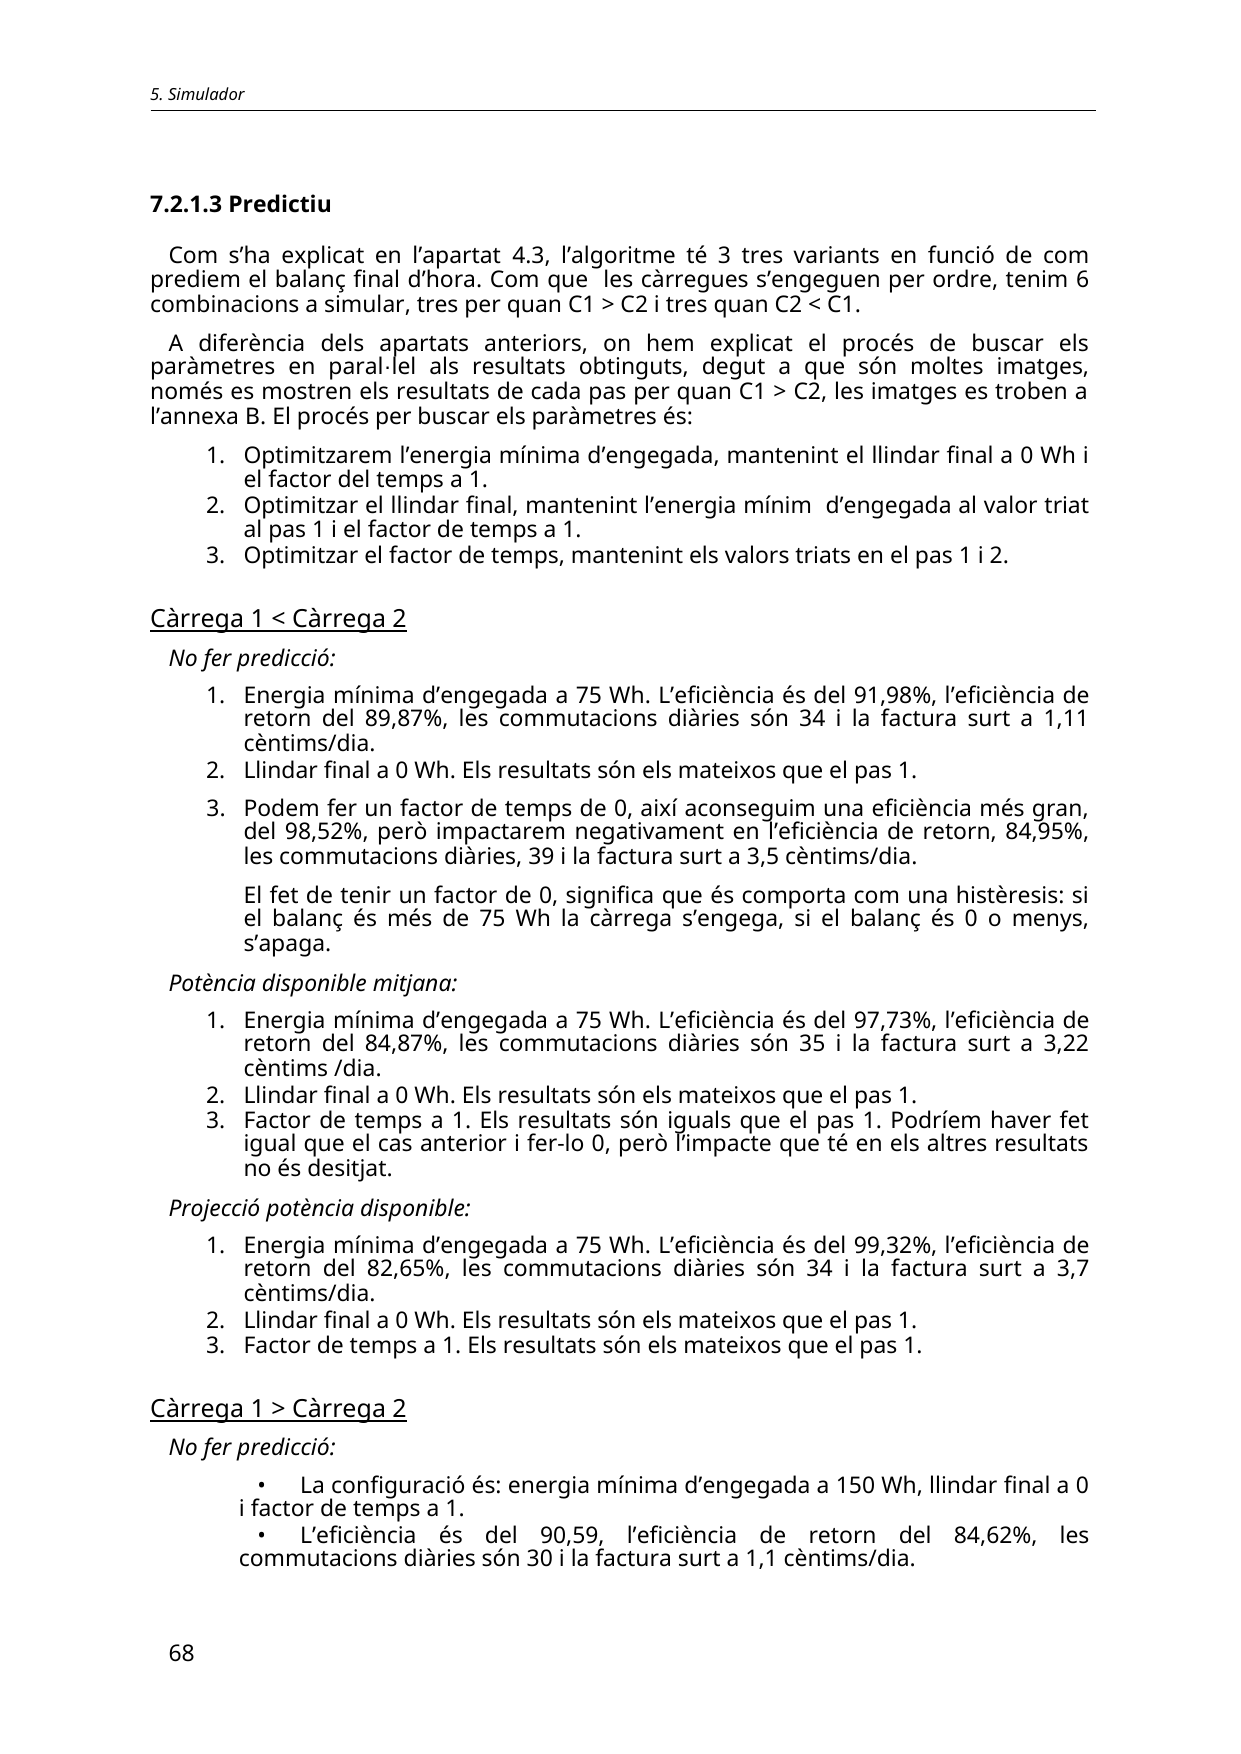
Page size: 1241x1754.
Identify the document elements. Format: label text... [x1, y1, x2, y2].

text Projecció potència disponible: [150, 1196, 1090, 1221]
text Càrrega 1 < Càrrega 2 [150, 606, 1090, 633]
list Llindar final a 0 Wh. Els resultats són els mateixos que el pas 1. [206, 1308, 1090, 1333]
text Com s’ha explicat en l’apartat 4.3, l’algoritme té 3 tres variants en funció de com prediem el balanç final d’hora. Com que les càrregues s’engeguen per ordre, tenim 6 combinacions a simular, tres per quan C1 > C2 i tres quan C2 < C1. [150, 244, 1090, 319]
list Podem fer un factor de temps de 0, així aconseguim una eficiència més gran, del 98,52%, però impactarem negativament en l’eficiència de retorn, 84,95%, les commutacions diàries, 39 i la factura surt a 3,5 cèntims/dia. [206, 796, 1090, 871]
text A diferència dels apartats anteriors, on hem explicat el procés de buscar els paràmetres en paral·lel als resultats obtinguts, degut a que són moltes imatges, només es mostren els resultats de cada pas per quan C1 > C2, les imatges es troben a l’annexa B. El procés per buscar els paràmetres és: [150, 331, 1090, 431]
list Llindar final a 0 Wh. Els resultats són els mateixos que el pas 1. [206, 1083, 1090, 1108]
list Optimitzar el factor de temps, mantenint els valors triats en el pas 1 i 2. [206, 544, 1090, 569]
text No fer predicció: [150, 646, 1090, 671]
list La configuració és: energia mínima d’engegada a 150 Wh, llindar final a 0 i factor de temps a 1. [239, 1473, 1090, 1523]
list Optimitzarem l’energia mínima d’engegada, mantenint el llindar final a 0 Wh i el factor del temps a 1. [206, 444, 1090, 494]
list Energia mínima d’engegada a 75 Wh. L’eficiència és del 99,32%, l’eficiència de retorn del 82,65%, les commutacions diàries són 34 i la factura surt a 3,7 cèntims/dia. [206, 1233, 1090, 1308]
text Potència disponible mitjana: [150, 971, 1090, 996]
subtitle Predictiu [150, 187, 1090, 219]
list Factor de temps a 1. Els resultats són els mateixos que el pas 1. [206, 1333, 1090, 1358]
list Llindar final a 0 Wh. Els resultats són els mateixos que el pas 1. [206, 758, 1090, 783]
list Energia mínima d’engegada a 75 Wh. L’eficiència és del 97,73%, l’eficiència de retorn del 84,87%, les commutacions diàries són 35 i la factura surt a 3,22 cèntims /dia. [206, 1008, 1090, 1083]
list El fet de tenir un factor de 0, significa que és comporta com una histèresis: si el balanç és més de 75 Wh la càrrega s’engega, si el balanç és 0 o menys, s’apaga. [243, 883, 1090, 958]
text No fer predicció: [150, 1436, 1090, 1461]
list Factor de temps a 1. Els resultats són iguals que el pas 1. Podríem haver fet igual que el cas anterior i fer-lo 0, però l’impacte que té en els altres resultats no és desitjat. [206, 1108, 1090, 1183]
list Energia mínima d’engegada a 75 Wh. L’eficiència és del 91,98%, l’eficiència de retorn del 89,87%, les commutacions diàries són 34 i la factura surt a 1,11 cèntims/dia. [206, 683, 1090, 758]
text Càrrega 1 > Càrrega 2 [150, 1396, 1090, 1423]
list L’eficiència és del 90,59, l’eficiència de retorn del 84,62%, les commutacions diàries són 30 i la factura surt a 1,1 cèntims/dia. [239, 1523, 1090, 1573]
list Optimitzar el llindar final, mantenint l’energia mínim d’engegada al valor triat al pas 1 i el factor de temps a 1. [206, 494, 1090, 544]
